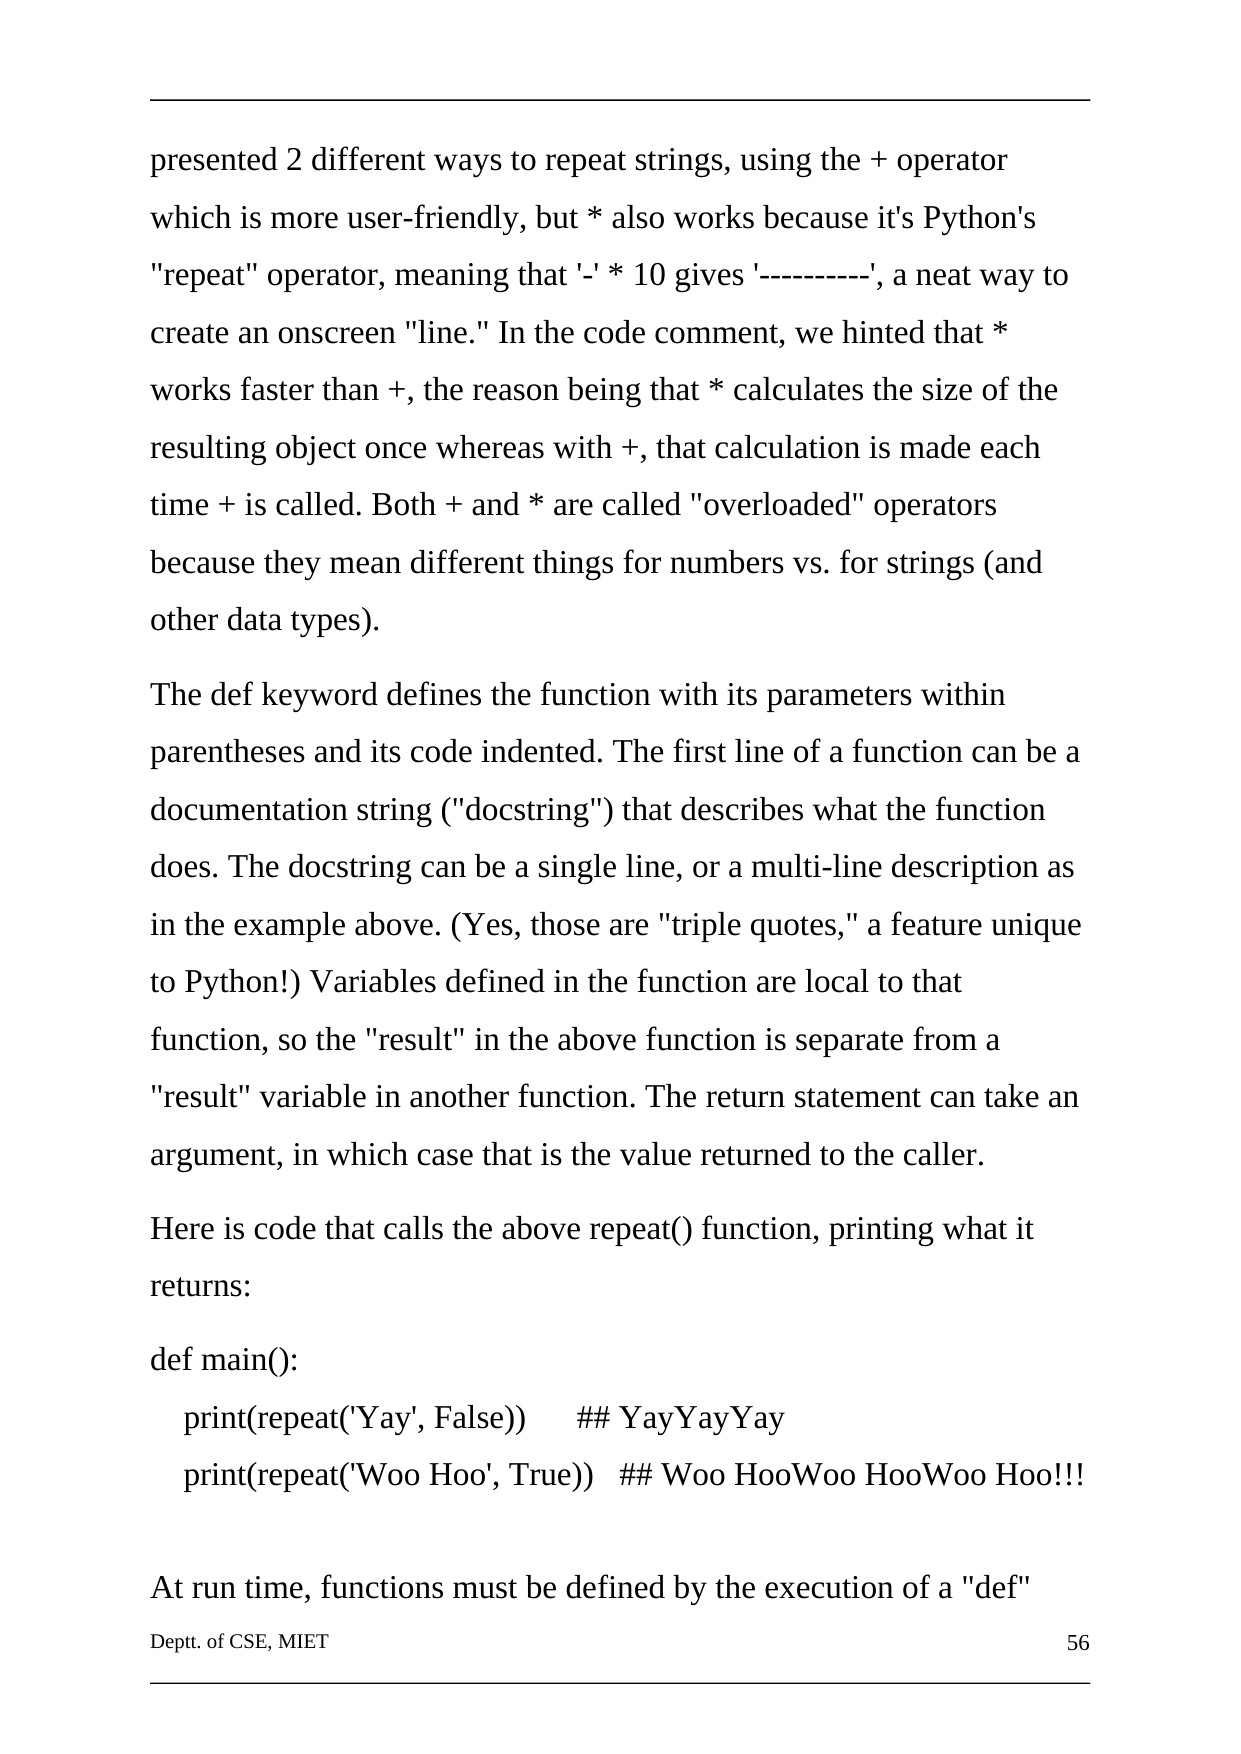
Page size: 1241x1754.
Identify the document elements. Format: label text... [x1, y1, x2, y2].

text Here is code that calls the above repeat() function, printing what it returns: [150, 1208, 1088, 1304]
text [150, 139, 1088, 638]
text def main(): print(repeat('Yay', False)) ## YayYayYay print(repeat('Woo Hoo', True)) ## Woo HooWoo HooWoo Hoo!!! [150, 1339, 1088, 1536]
text The def keyword defines the function with its parameters within parentheses and its code indented. The first line of a function can be a documentation string ("docstring") that describes what the function does. The docstring can be a single line, or a multi-line description as in the example above. (Yes, those are "triple quotes," a feature unique to Python!) Variables defined in the function are local to that function, so the "result" in the above function is separate from a "result" variable in another function. The return statement can take an argument, in which case that is the value returned to the caller. [150, 674, 1088, 1172]
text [150, 1567, 1088, 1605]
